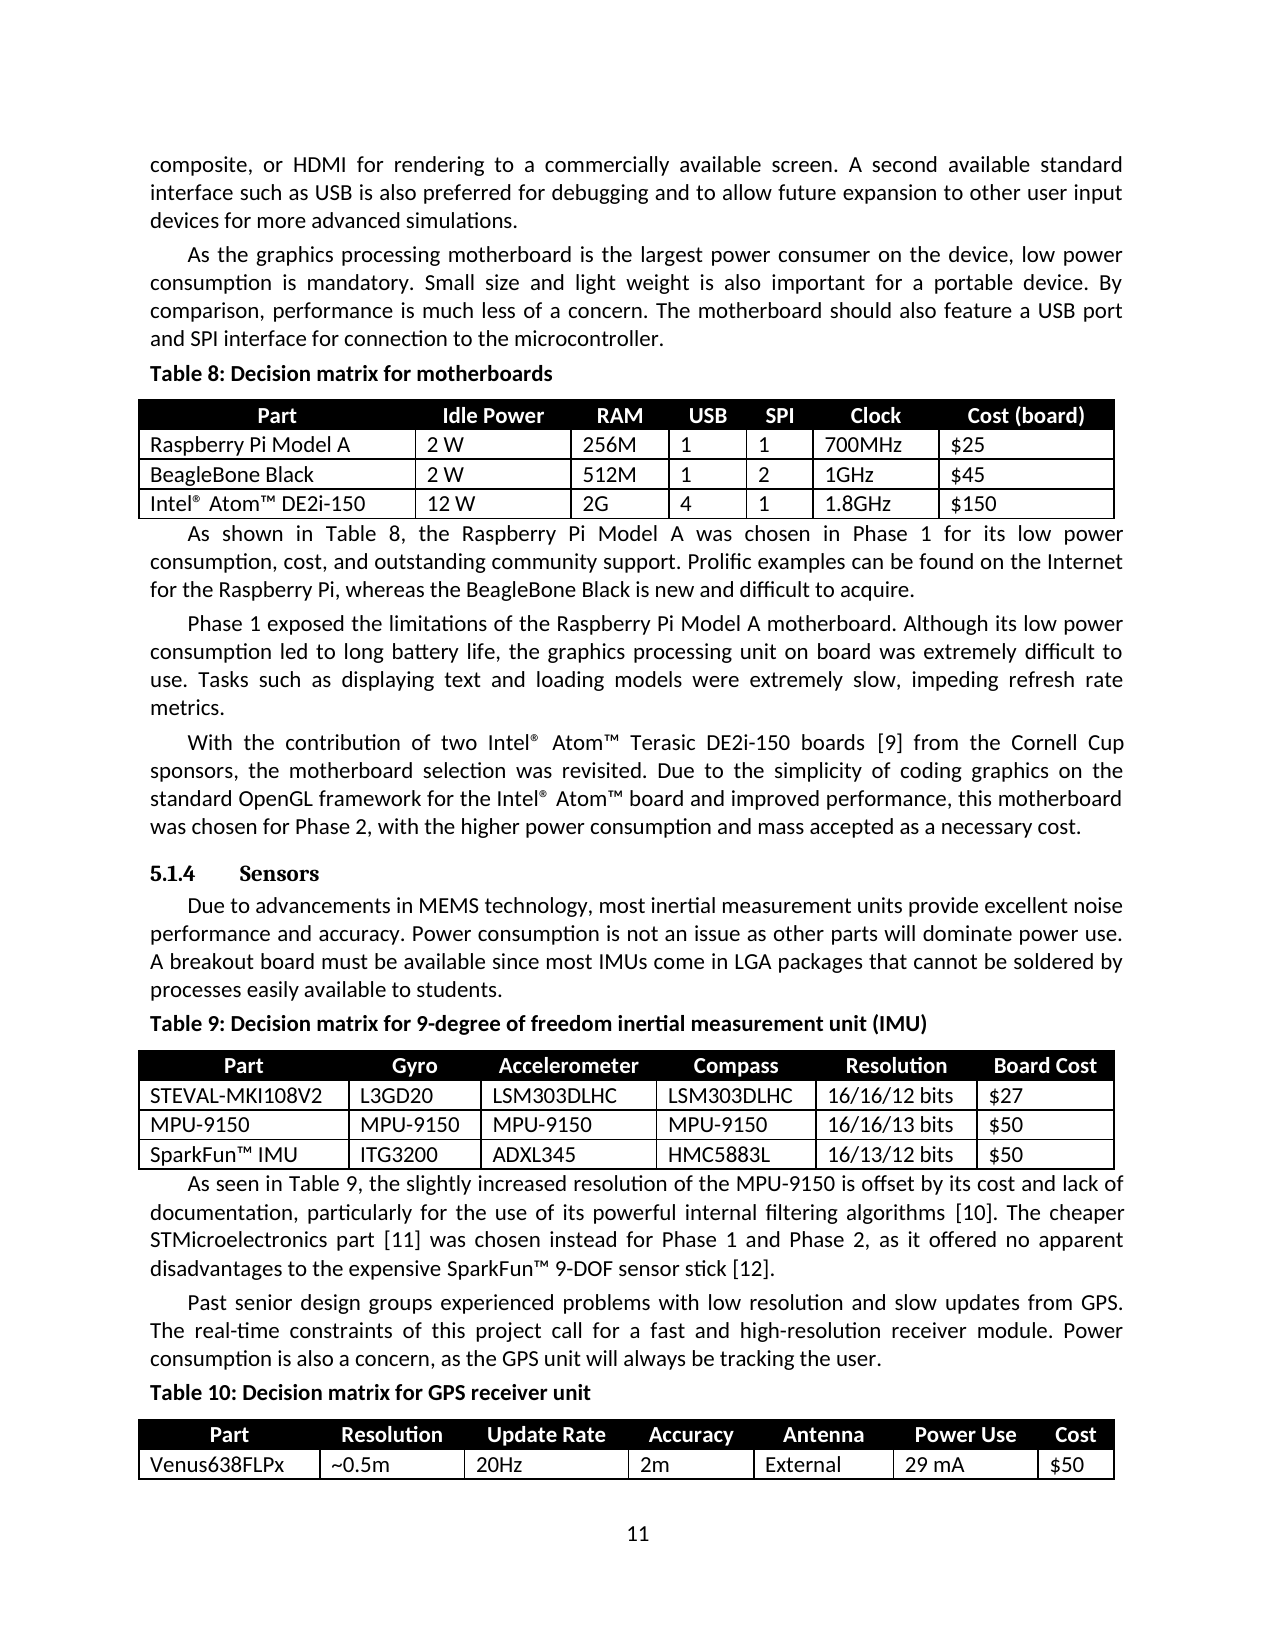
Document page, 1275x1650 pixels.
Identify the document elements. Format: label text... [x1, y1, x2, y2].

table_cell 16/13/12 bits [817, 1140, 976, 1168]
text As seen in Table 7, the slightly increased resolution of the MPU-9150 is offset by its cost and lack of documentation, particularly for the use of its powerful internal filtering algorithms. The cheaper STMicroelectronics part was chosen instead for Phase 1 and Phase 2, as it offered no apparent disadvantages to the expensive SparkFun™ 9-DOF sensor stick. [150, 1169, 1125, 1282]
table_cell 2G [572, 490, 668, 517]
table_header Part [140, 1420, 319, 1448]
table_cell 1 [670, 460, 746, 488]
text As shown in Table 6, the Raspberry Pi Model A was chosen in Phase 1 for its low power consumption, cost, and outstanding community support. Prolific examples can be found on the Internet for the Raspberry Pi, whereas the BeagleBone Black is new and difficult to acquire. [150, 519, 1125, 603]
text As the graphics processing motherboard is the largest power consumer on the device, low power consumption is mandatory. Small size and light weight is also important for a portable device. By comparison, performance is much less of a concern. The motherboard should also feature a USB port and SPI interface for connection to the microcontroller. [150, 240, 1125, 352]
table_header Accuracy [629, 1420, 753, 1448]
table_cell STEVAL-MKI108V2 [140, 1081, 348, 1109]
table_cell 16/16/12 bits [817, 1081, 976, 1109]
table_cell MPU-9150 [482, 1111, 656, 1138]
table_cell $50 [978, 1111, 1113, 1138]
table_header Antenna [755, 1420, 893, 1448]
table_cell ADXL345 [482, 1140, 656, 1168]
table_cell ~0.5m [321, 1450, 464, 1478]
table_header Power Use [894, 1420, 1037, 1448]
table_cell BeagleBone Black [140, 460, 415, 488]
table_header SPI [747, 401, 812, 429]
table_header Idle Power [416, 401, 570, 429]
table_cell 512M [572, 460, 668, 488]
table_cell 1.8GHz [814, 490, 938, 517]
table_header Gyro [350, 1051, 480, 1079]
table_cell 2 W [416, 460, 570, 488]
table_cell Venus638FLPx [140, 1450, 319, 1478]
table_cell SparkFun™ IMU [140, 1140, 348, 1168]
text Phase 1 exposed the limitations of the Raspberry Pi Model A motherboard. Although its low power consumption led to long battery life, the graphics processing unit on board was extremely difficult to use. Tasks such as displaying text and loading models were extremely slow, impeding refresh rate metrics. [150, 609, 1125, 721]
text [150, 150, 1125, 234]
text Past senior design groups experienced problems with low resolution and slow updates from GPS. The real-time constraints of this project call for a fast and high-resolution receiver module. Power consumption is also a concern, as the GPS unit will always be tracking the user. [150, 1288, 1125, 1372]
text With the contribution of two Intel® Atom™ Terasic DE2i-150 boards from the Cornell Cup sponsors, the motherboard selection was revisited. Due to the simplicity of coding graphics on the standard OpenGL framework for the Intel® Atom™ board and improved performance, this motherboard was chosen for Phase 2, with the higher power consumption and mass accepted as a necessary cost. [150, 728, 1125, 840]
table_header RAM [572, 401, 668, 429]
table_header Clock [814, 401, 938, 429]
table_cell $50 [978, 1140, 1113, 1168]
table_cell $45 [940, 460, 1113, 488]
table_header Update Rate [465, 1420, 628, 1448]
table_cell MPU-9150 [140, 1111, 348, 1138]
table_cell 12 W [416, 490, 570, 517]
table_cell ITG3200 [350, 1140, 480, 1168]
table_cell 1 [670, 430, 746, 458]
table_header Cost [1039, 1420, 1113, 1448]
table_cell $27 [978, 1081, 1113, 1109]
table_cell $150 [940, 490, 1113, 517]
table_header USB [670, 401, 746, 429]
table_cell 700MHz [814, 430, 938, 458]
table_cell 29 mA [894, 1450, 1037, 1478]
table_cell Raspberry Pi Model A [140, 430, 415, 458]
table_cell 1GHz [814, 460, 938, 488]
table_cell HMC5883L [657, 1140, 815, 1168]
table_cell LSM303DLHC [482, 1081, 656, 1109]
table_header Compass [657, 1051, 815, 1079]
table_cell 2 W [416, 430, 570, 458]
table_cell $50 [1039, 1450, 1113, 1478]
table_header Cost (board) [940, 401, 1113, 429]
table_header Part [140, 401, 415, 429]
table_cell 16/16/13 bits [817, 1111, 976, 1138]
table_header Resolution [321, 1420, 464, 1448]
table_cell L3GD20 [350, 1081, 480, 1109]
table_cell 20Hz [465, 1450, 628, 1478]
text Due to advancements in MEMS technology, most inertial measurement units provide excellent noise performance and accuracy. Power consumption is not an issue as other parts will dominate power use. A breakout board must be available since most IMUs come in LGA packages that cannot be soldered by processes easily available to students. [150, 891, 1125, 1003]
table_cell Intel® Atom™ DE2i-150 [140, 490, 415, 517]
table_cell 2 [747, 460, 812, 488]
table_cell 1 [747, 490, 812, 517]
table_cell $25 [940, 430, 1113, 458]
table_header Resolution [817, 1051, 976, 1079]
table_cell MPU-9150 [657, 1111, 815, 1138]
table_cell 4 [670, 490, 746, 517]
table_header Accelerometer [482, 1051, 656, 1079]
table_header Board Cost [978, 1051, 1113, 1079]
table_header Part [140, 1051, 348, 1079]
table_cell 1 [747, 430, 812, 458]
table_cell External [755, 1450, 893, 1478]
table_cell LSM303DLHC [657, 1081, 815, 1109]
subtitle Sensors [150, 861, 1125, 887]
table_cell 2m [629, 1450, 753, 1478]
table_cell 256M [572, 430, 668, 458]
table_cell MPU-9150 [350, 1111, 480, 1138]
